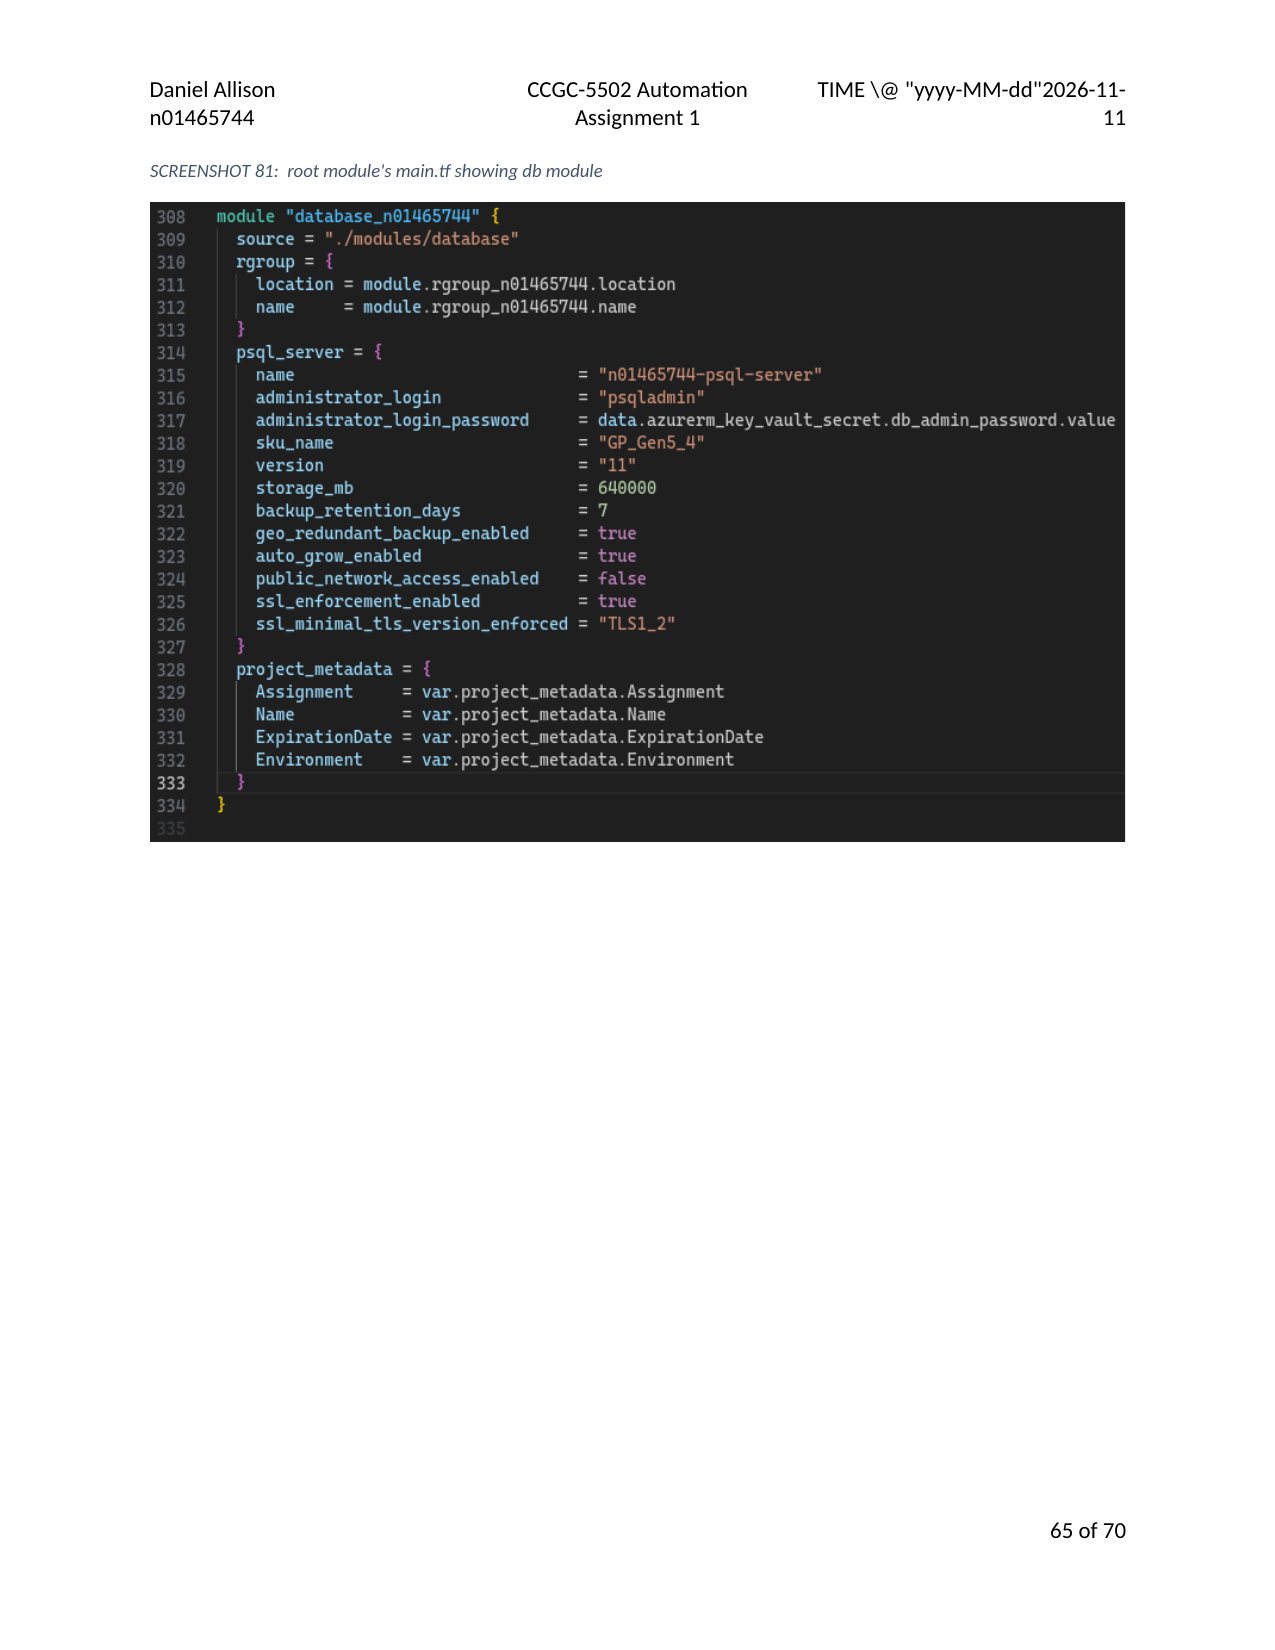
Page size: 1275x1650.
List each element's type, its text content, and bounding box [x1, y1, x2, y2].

text SCREENSHOT 81: root module's main.tf showing db module [150, 159, 1125, 182]
picture [150, 202, 1125, 842]
